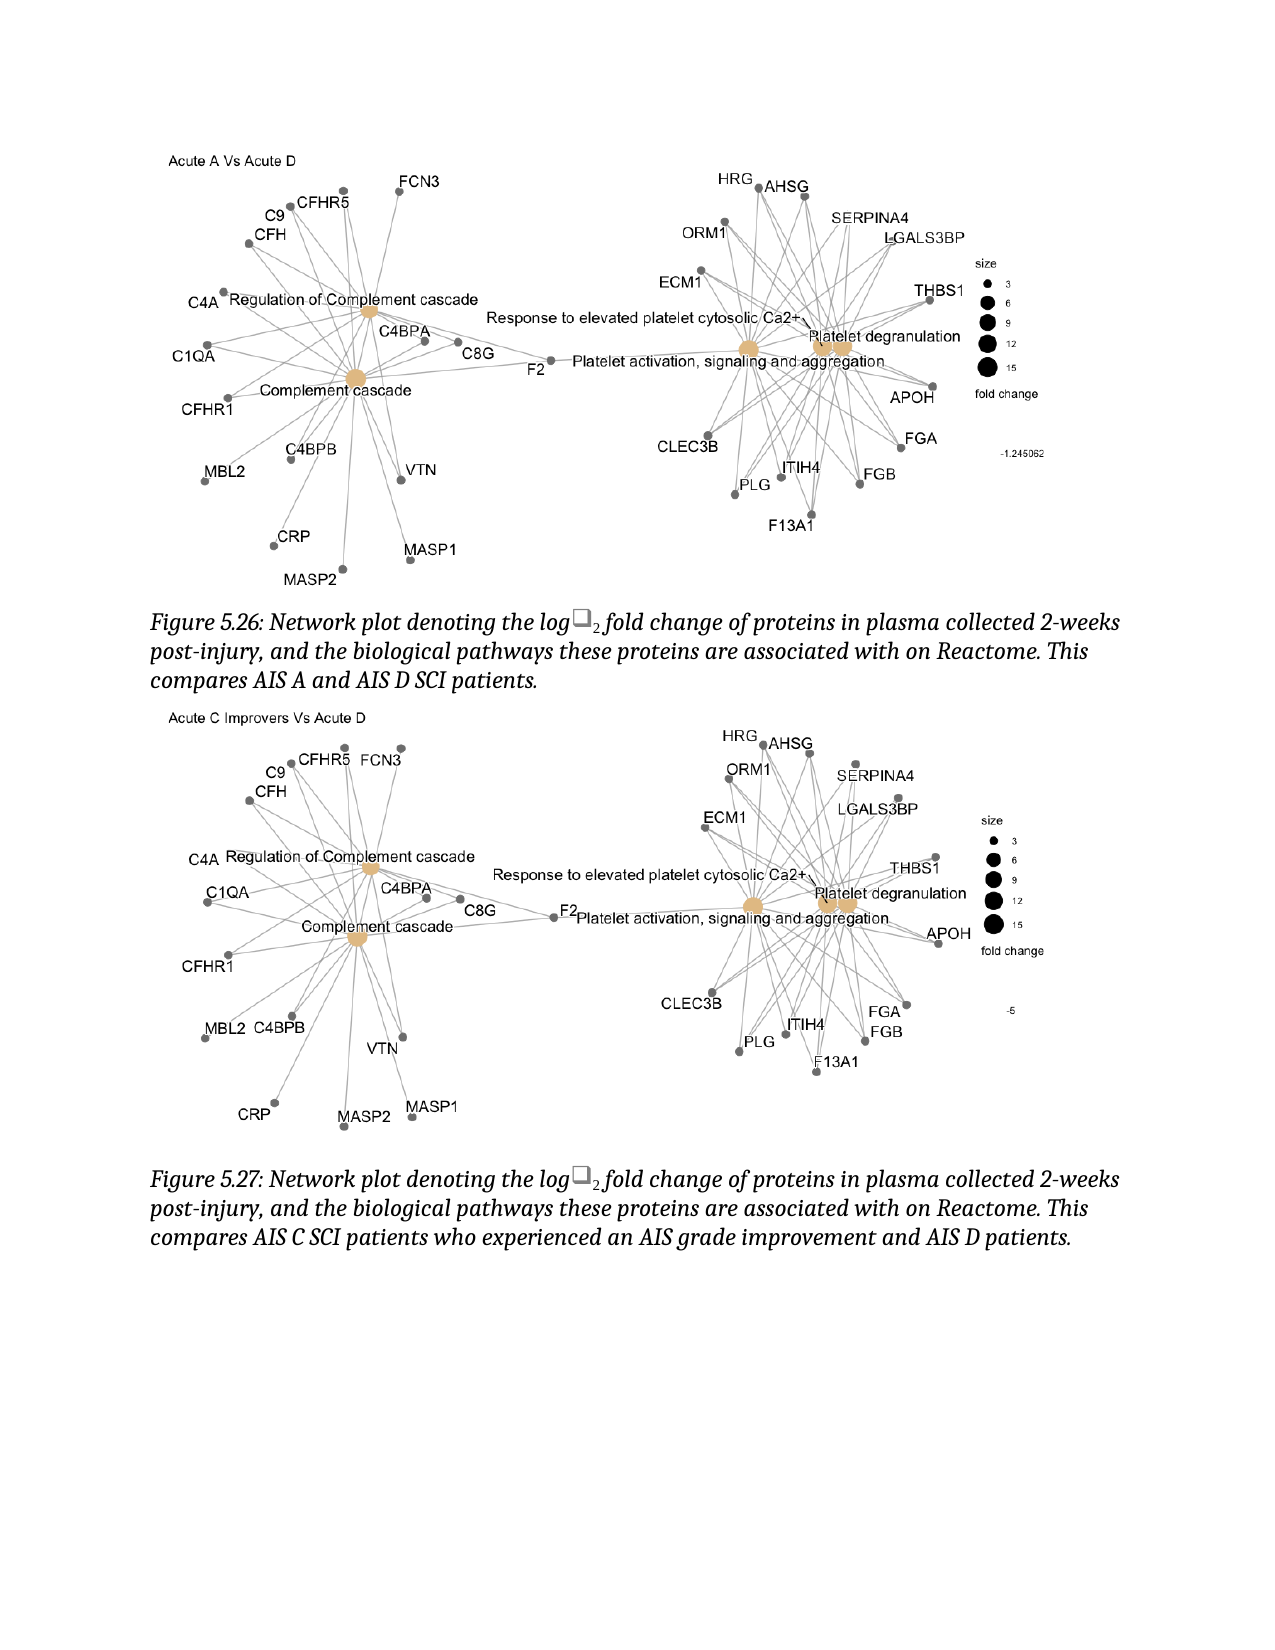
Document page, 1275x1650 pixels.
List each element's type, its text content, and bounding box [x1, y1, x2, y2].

picture [168, 707, 1044, 1145]
text Figure 5.27: Network plot denoting the log fold change of proteins in plasma collected 2-weeks post-injury, and the biological pathways these proteins are associated with on Reactome. This compares AIS C SCI patients who experienced an AIS grade improvement and AIS D patients. [150, 1165, 1125, 1252]
text Figure 5.26: Network plot denoting the log fold change of proteins in plasma collected 2-weeks post-injury, and the biological pathways these proteins are associated with on Reactome. This compares AIS A and AIS D SCI patients. [150, 608, 1125, 694]
picture [168, 150, 1044, 588]
